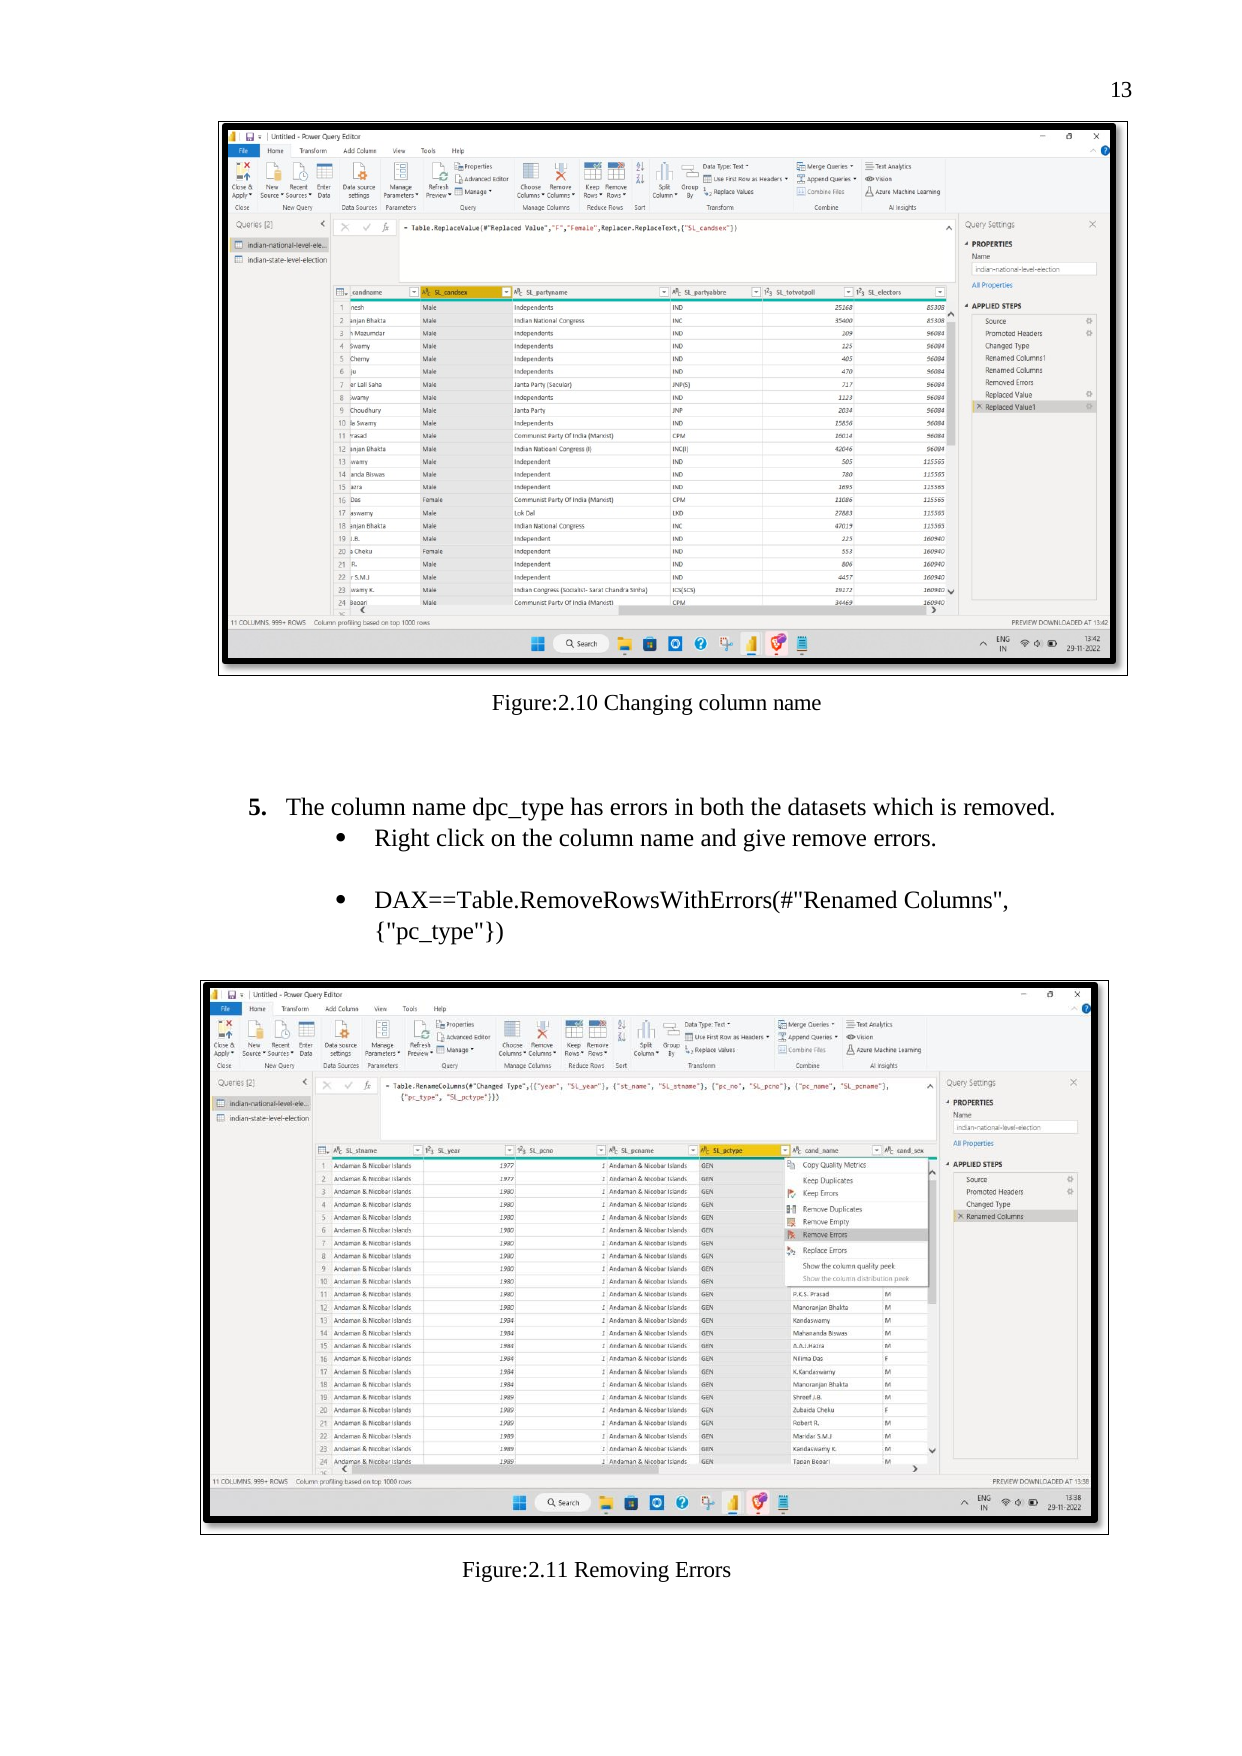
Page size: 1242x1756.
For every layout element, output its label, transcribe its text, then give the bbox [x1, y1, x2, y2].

picture [201, 981, 1108, 1534]
picture [210, 988, 1091, 1516]
list DAX==Table.RemoveRowsWithErrors(#"Renamed Columns", [336, 885, 1153, 913]
text Figure:2.10 Changing column name [492, 689, 1153, 715]
text Figure:2.11 Removing Errors [462, 999, 1153, 1582]
text {"pc_type"}) [374, 916, 1153, 944]
picture [219, 122, 1127, 675]
list Right click on the column name and give remove errors. [336, 823, 1153, 852]
list The column name dpc_type has errors in both the datasets which is removed. [248, 792, 1153, 820]
